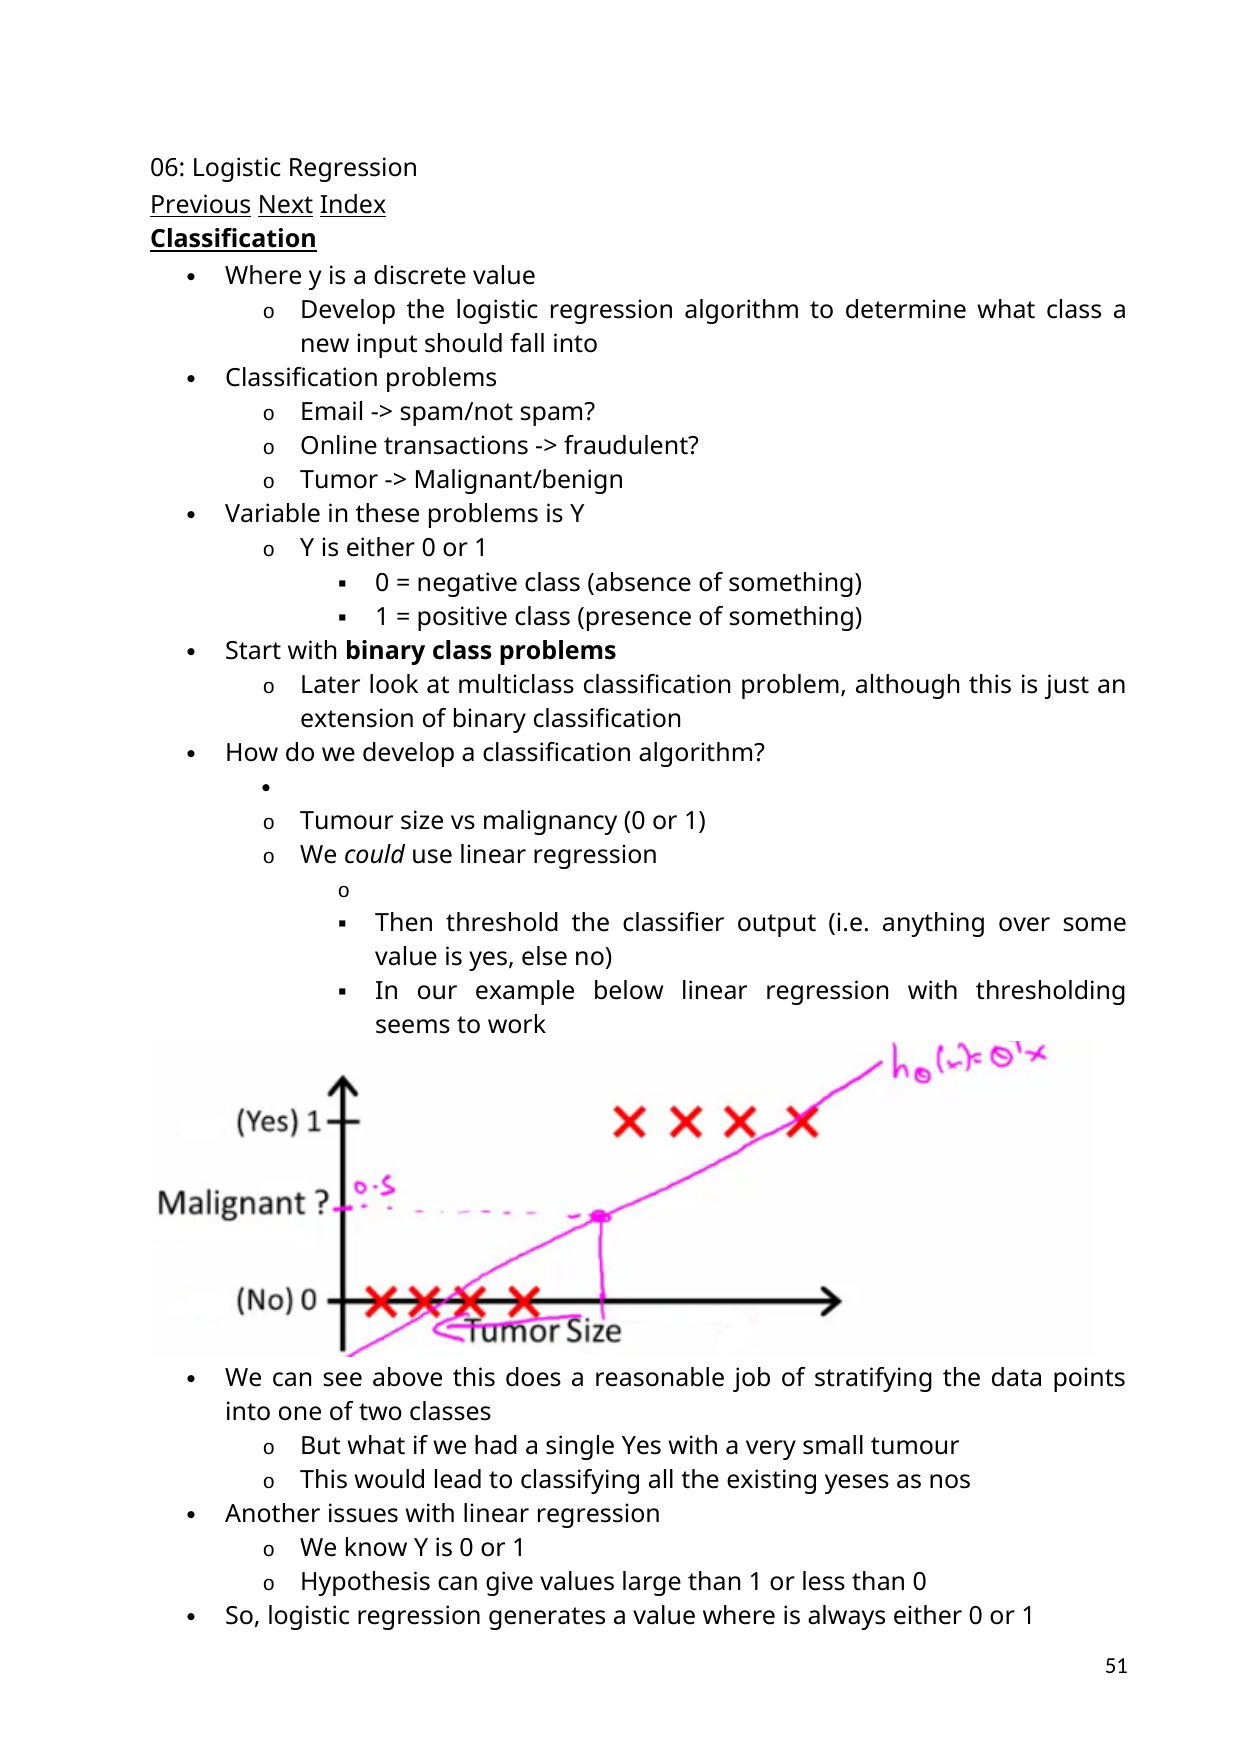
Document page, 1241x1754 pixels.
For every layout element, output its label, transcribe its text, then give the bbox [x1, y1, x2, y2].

list In our example below linear regression with thresholding seems to work [337, 973, 1128, 1041]
list Where y is a discrete value [187, 258, 1128, 292]
list We can see above this does a reasonable job of stratifying the data points into one of two classes [187, 1359, 1128, 1427]
list Variable in these problems is Y [187, 496, 1128, 530]
list Start with binary class problems [187, 632, 1128, 666]
subtitle 06: Logistic Regression [150, 150, 1128, 184]
picture [150, 1041, 1094, 1357]
list Tumor -> Malignant/benign [262, 462, 1128, 496]
list 1 = positive class (presence of something) [337, 598, 1128, 632]
list This would lead to classifying all the existing yeses as nos [262, 1461, 1128, 1495]
list Y is either 0 or 1 [262, 530, 1128, 564]
list So, logistic regression generates a value where is always either 0 or 1 [187, 1598, 1128, 1632]
list Classification problems [187, 360, 1128, 394]
list We could use linear regression [262, 837, 1128, 871]
text Previous Next Index [150, 187, 1128, 221]
list Email -> spam/not spam? [262, 394, 1128, 428]
list Then threshold the classifier output (i.e. anything over some value is yes, else no) [337, 905, 1128, 973]
list Hypothesis can give values large than 1 or less than 0 [262, 1563, 1128, 1598]
list Another issues with linear regression [187, 1495, 1128, 1529]
list Develop the logistic regression algorithm to determine what class a new input should fall into [262, 292, 1128, 360]
list How do we develop a classification algorithm? [187, 734, 1128, 768]
list Later look at multiclass classification problem, although this is just an extension of binary classification [262, 666, 1128, 734]
list 0 = negative class (absence of something) [337, 564, 1128, 598]
list We know Y is 0 or 1 [262, 1529, 1128, 1563]
list But what if we had a single Yes with a very small tumour [262, 1427, 1128, 1461]
list Tumour size vs malignancy (0 or 1) [262, 803, 1128, 837]
list Online transactions -> fraudulent? [262, 428, 1128, 462]
text Classification [150, 221, 1128, 255]
